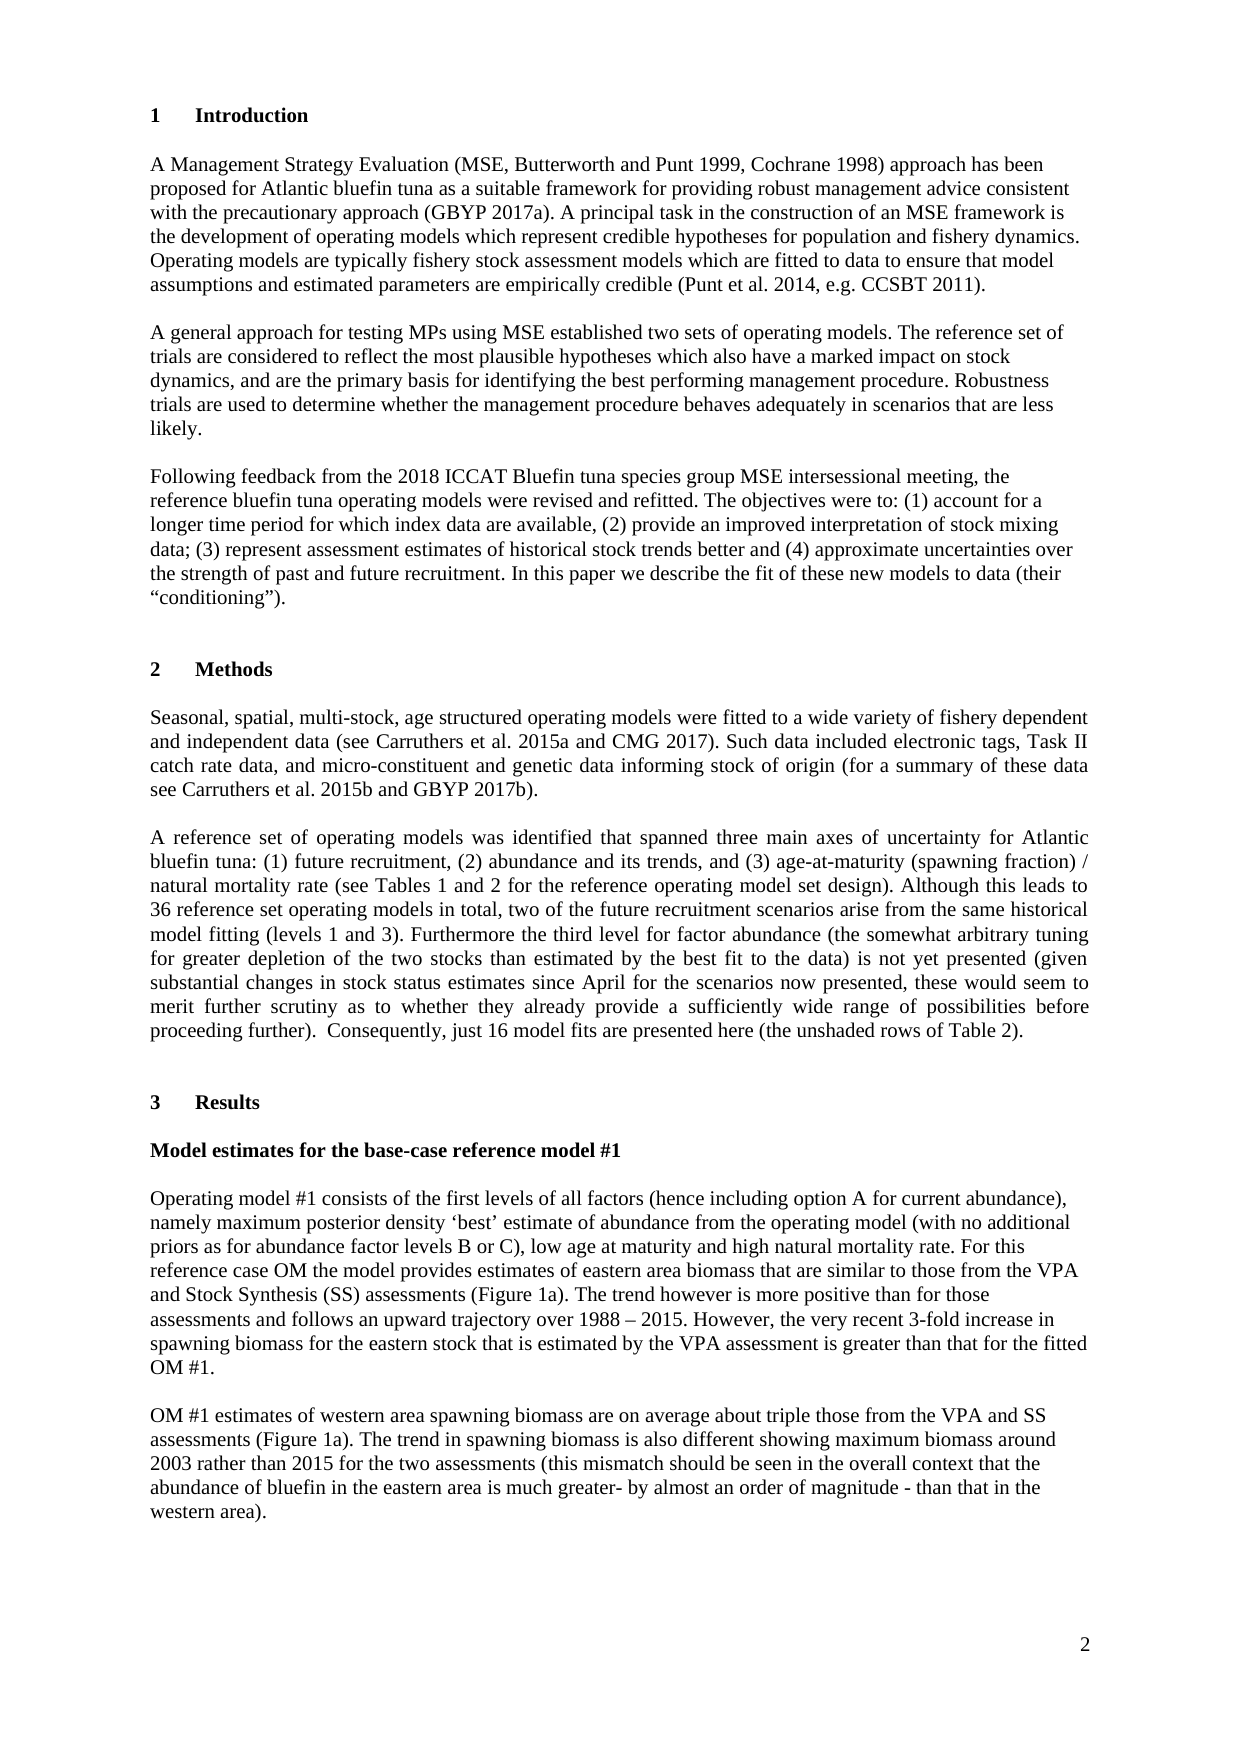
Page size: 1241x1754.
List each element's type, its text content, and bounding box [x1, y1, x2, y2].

text Operating model #1 consists of the first levels of all factors (hence including option A for current abundance), namely maximum posterior density ‘best’ estimate of abundance from the operating model (with no additional priors as for abundance factor levels B or C), low age at maturity and high natural mortality rate. For this reference case OM the model provides estimates of eastern area biomass that are similar to those from the VPA and Stock Synthesis (SS) assessments (Figure 1a). The trend however is more positive than for those assessments and follows an upward trajectory over 1988 – 2015. However, the very recent 3-fold increase in spawning biomass for the eastern stock that is estimated by the VPA assessment is greater than that for the fitted OM #1. [150, 1186, 1090, 1379]
text Following feedback from the 2018 ICCAT Bluefin tuna species group MSE intersessional meeting, the reference bluefin tuna operating models were revised and refitted. The objectives were to: (1) account for a longer time period for which index data are available, (2) provide an improved interpretation of stock mixing data; (3) represent assessment estimates of historical stock trends better and (4) approximate uncertainties over the strength of past and future recruitment. In this paper we describe the fit of these new models to data (their “conditioning”). [150, 464, 1090, 609]
subtitle Methods [150, 657, 1090, 681]
subtitle Introduction [150, 103, 1090, 127]
subtitle Results [150, 1090, 1090, 1114]
text A general approach for testing MPs using MSE established two sets of operating models. The reference set of trials are considered to reflect the most plausible hypotheses which also have a marked impact on stock dynamics, and are the primary basis for identifying the best performing management procedure. Robustness trials are used to determine whether the management procedure behaves adequately in scenarios that are less likely. [150, 320, 1090, 440]
text Model estimates for the base-case reference model #1 [150, 1138, 1090, 1162]
text A reference set of operating models was identified that spanned three main axes of uncertainty for Atlantic bluefin tuna: (1) future recruitment, (2) abundance and its trends, and (3) age-at-maturity (spawning fraction) / natural mortality rate (see Tables 1 and 2 for the reference operating model set design). Although this leads to 36 reference set operating models in total, two of the future recruitment scenarios arise from the same historical model fitting (levels 1 and 3). Furthermore the third level for factor abundance (the somewhat arbitrary tuning for greater depletion of the two stocks than estimated by the best fit to the data) is not yet presented (given substantial changes in stock status estimates since April for the scenarios now presented, these would seem to merit further scrutiny as to whether they already provide a sufficiently wide range of possibilities before proceeding further). Consequently, just 16 model fits are presented here (the unshaded rows of Table 2). [150, 825, 1090, 1042]
text Seasonal, spatial, multi-stock, age structured operating models were fitted to a wide variety of fishery dependent and independent data (see Carruthers et al. 2015a and CMG 2017). Such data included electronic tags, Task II catch rate data, and micro-constituent and genetic data informing stock of origin (for a summary of these data see Carruthers et al. 2015b and GBYP 2017b). [150, 705, 1090, 801]
text OM #1 estimates of western area spawning biomass are on average about triple those from the VPA and SS assessments (Figure 1a). The trend in spawning biomass is also different showing maximum biomass around 2003 rather than 2015 for the two assessments (this mismatch should be seen in the overall context that the abundance of bluefin in the eastern area is much greater- by almost an order of magnitude - than that in the western area). [150, 1403, 1090, 1523]
text A Management Strategy Evaluation (MSE, Butterworth and Punt 1999, Cochrane 1998) approach has been proposed for Atlantic bluefin tuna as a suitable framework for providing robust management advice consistent with the precautionary approach (GBYP 2017a). A principal task in the construction of an MSE framework is the development of operating models which represent credible hypotheses for population and fishery dynamics. Operating models are typically fishery stock assessment models which are fitted to data to ensure that model assumptions and estimated parameters are empirically credible (Punt et al. 2014, e.g. CCSBT 2011). [150, 151, 1090, 296]
